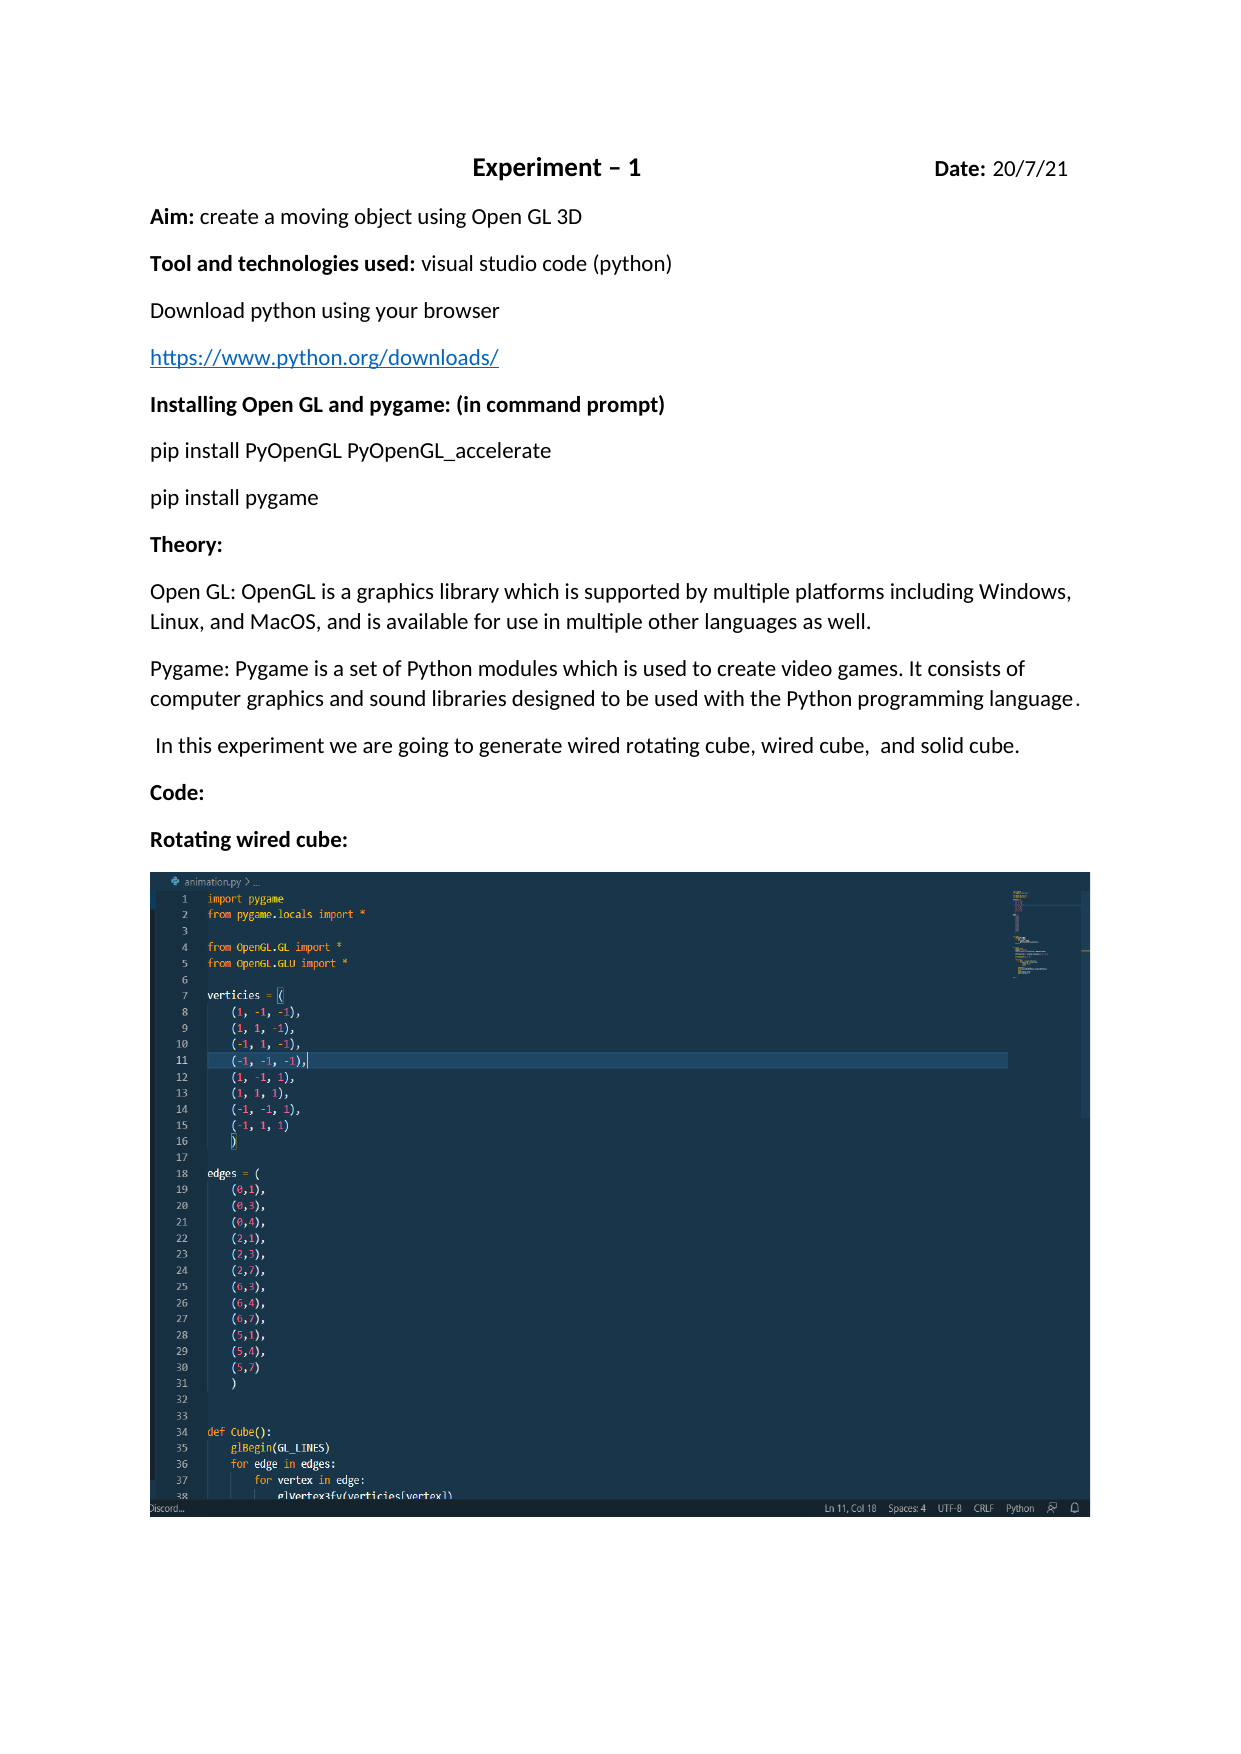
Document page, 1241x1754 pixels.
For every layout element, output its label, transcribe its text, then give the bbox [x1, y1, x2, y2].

text Rotating wired cube: [150, 825, 1090, 853]
text Theory: [150, 530, 1090, 558]
text https://www.python.org/downloads/ [150, 343, 1090, 371]
text pip install pygame [150, 483, 1090, 512]
text Code: [150, 778, 1090, 806]
text Open GL: OpenGL is a graphics library which is supported by multiple platforms including Windows, Linux, and MacOS, and is available for use in multiple other languages as well. [150, 577, 1090, 636]
picture [150, 872, 1091, 1517]
text Download python using your browser [150, 296, 1090, 324]
text Tool and technologies used: visual studio code (python) [150, 249, 1090, 277]
text Pygame: Pygame is a set of Python modules which is used to create video games. It consists of computer graphics and sound libraries designed to be used with the Python programming language. [150, 654, 1090, 713]
text Aim: create a moving object using Open GL 3D [150, 202, 1090, 230]
text Experiment – 1 Date: 20/7/21 [450, 150, 1090, 183]
text pip install PyOpenGL PyOpenGL_accelerate [150, 437, 1090, 465]
text In this experiment we are going to generate wired rotating cube, wired cube, and solid cube. [150, 731, 1090, 759]
text Installing Open GL and pygame: (in command prompt) [150, 390, 1090, 418]
